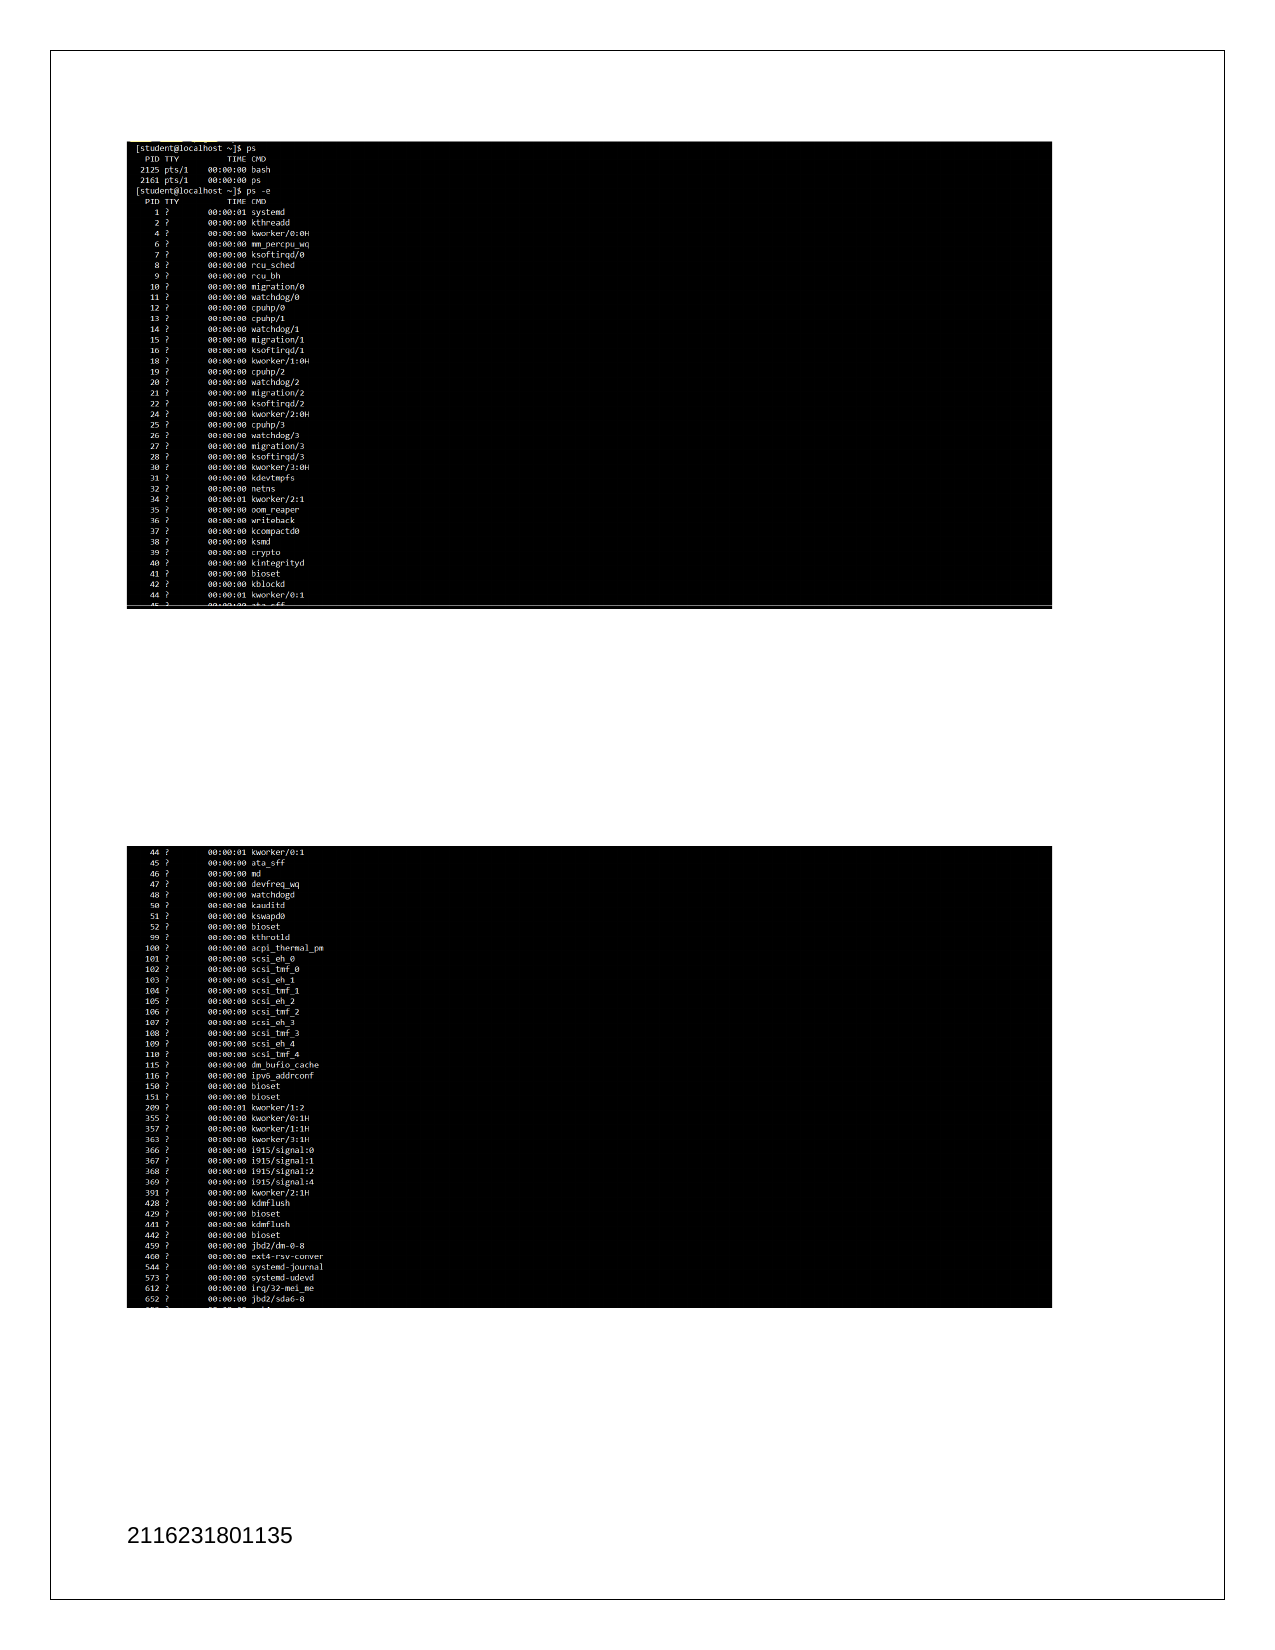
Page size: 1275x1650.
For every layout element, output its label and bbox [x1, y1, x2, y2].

picture [126, 141, 1053, 609]
picture [126, 846, 1053, 1308]
